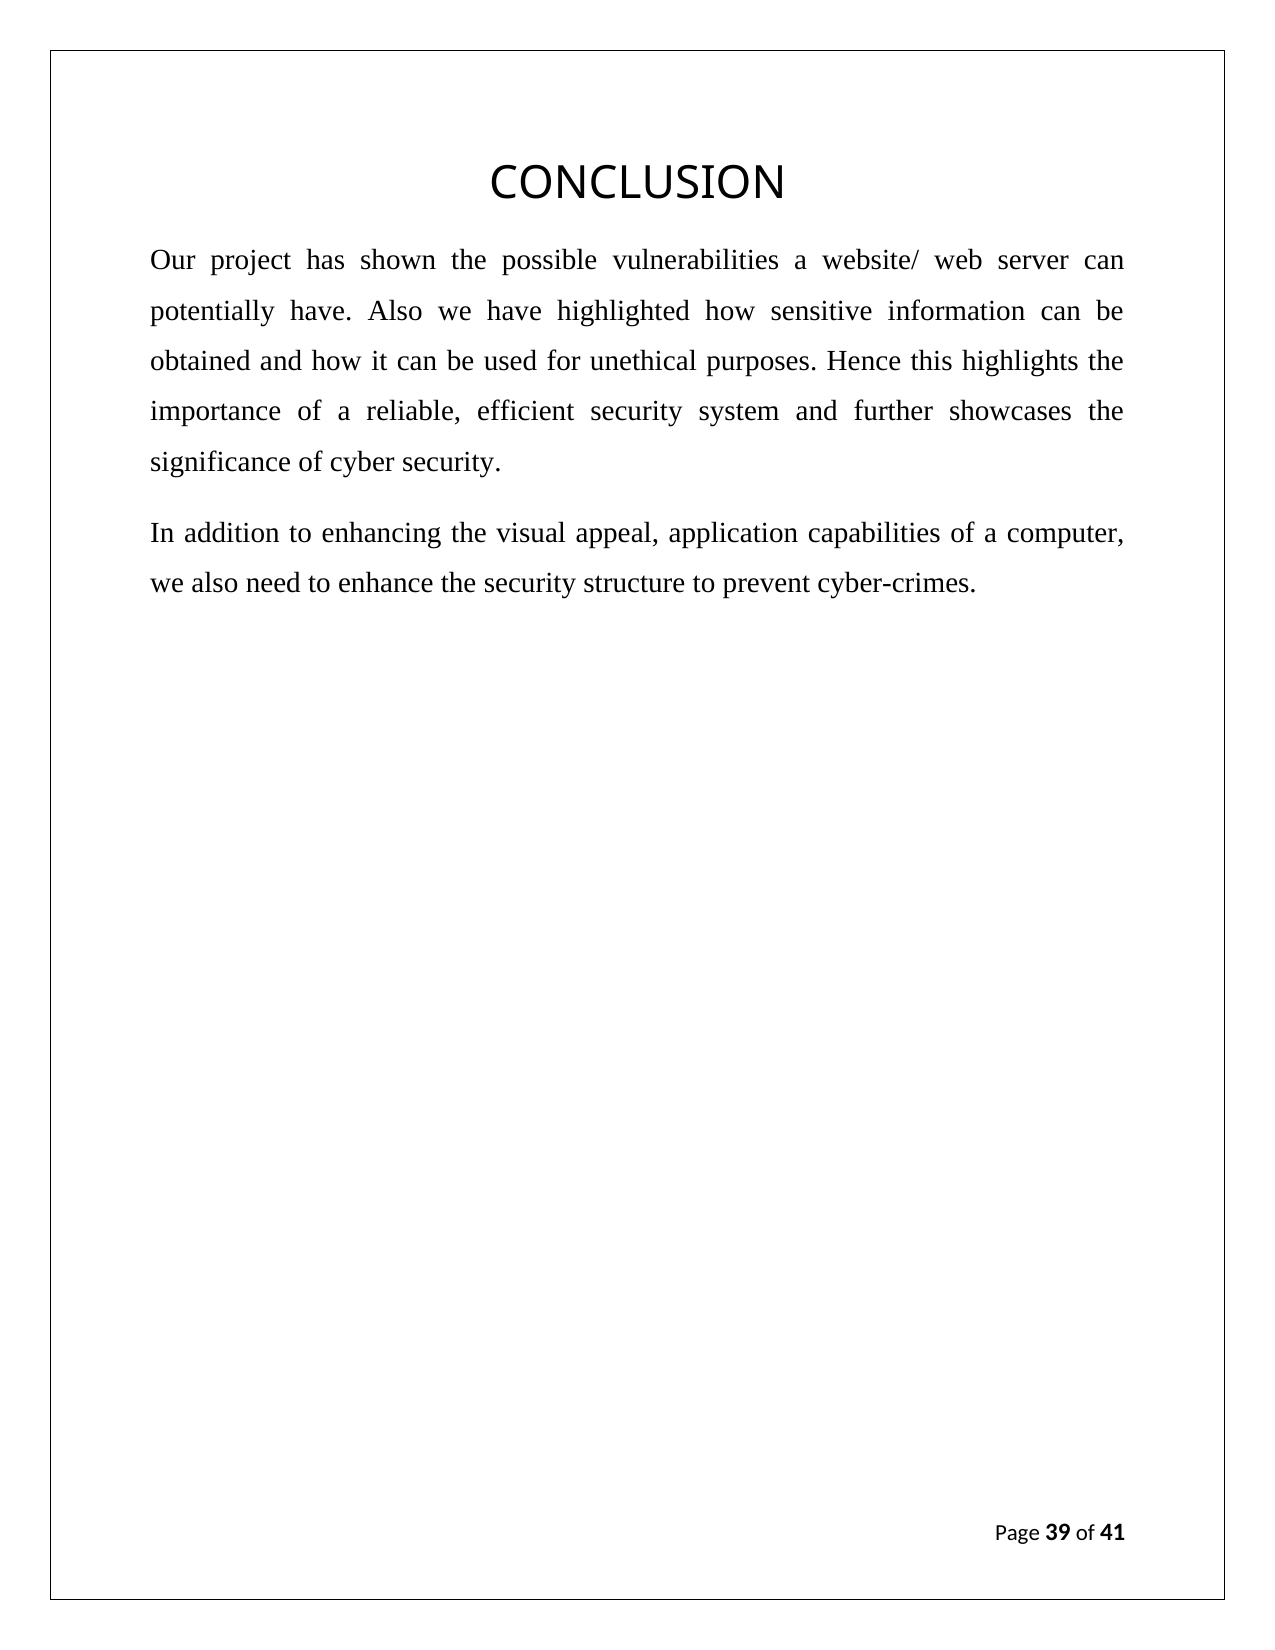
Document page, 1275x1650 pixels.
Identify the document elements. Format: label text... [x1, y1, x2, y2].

text In addition to enhancing the visual appeal, application capabilities of a computer, we also need to enhance the security structure to prevent cyber-crimes. [150, 515, 1125, 599]
text CONCLUSION [150, 150, 1125, 212]
text Our project has shown the possible vulnerabilities a website/ web server can potentially have. Also we have highlighted how sensitive information can be obtained and how it can be used for unethical purposes. Hence this highlights the importance of a reliable, efficient security system and further showcases the significance of cyber security. [150, 242, 1125, 477]
